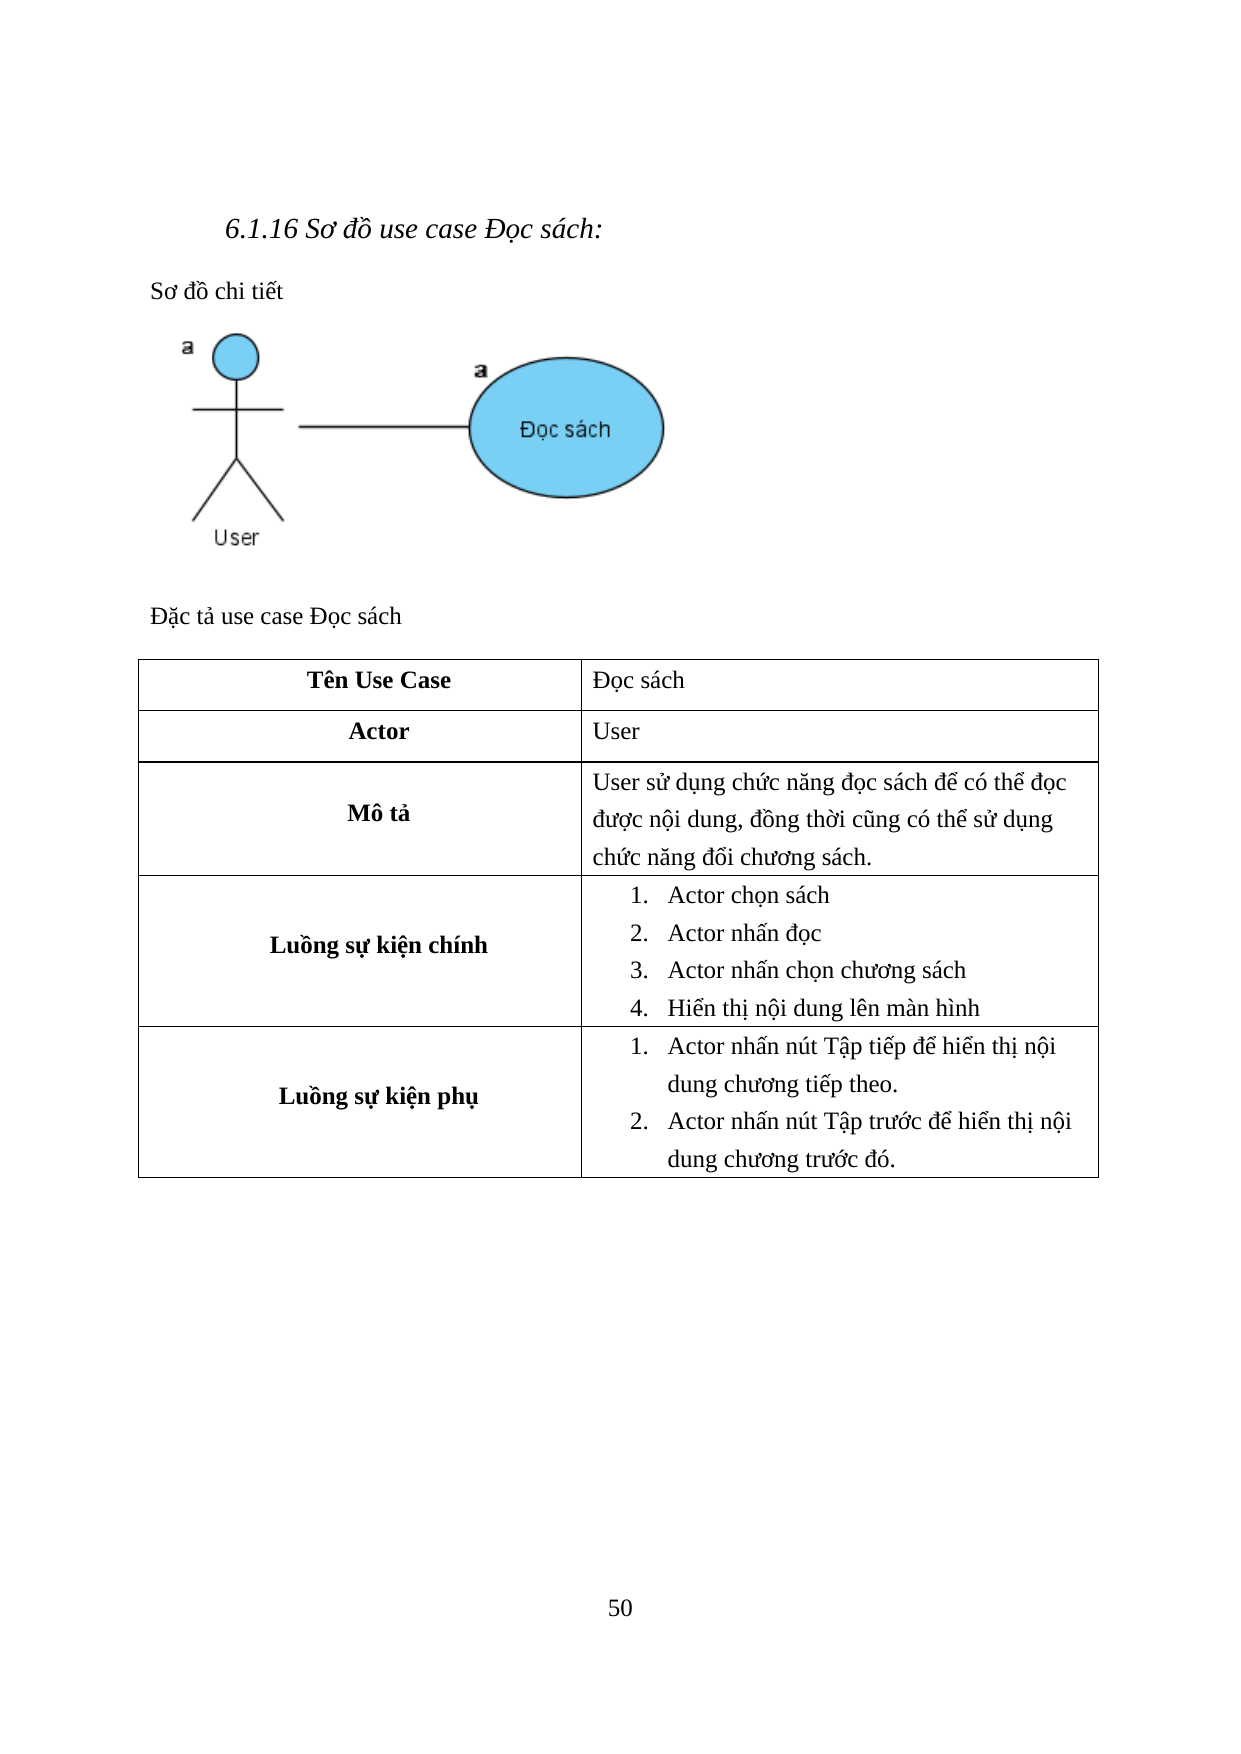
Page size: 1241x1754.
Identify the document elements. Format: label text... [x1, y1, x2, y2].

table_header Tên Use Case [139, 660, 581, 710]
table_cell User [582, 711, 1098, 761]
table_cell Luồng sự kiện chính [139, 876, 581, 1026]
text Đặc tả use case Đọc sách [150, 597, 1090, 634]
table_cell Actor [139, 711, 581, 761]
table_cell Mô tả [139, 763, 581, 875]
table_cell Luồng sự kiện phụ [139, 1027, 581, 1177]
table_cell Actor chọn sách Actor nhấn đọc Actor nhấn chọn chương sách Hiển thị nội dung lên màn hình [582, 876, 1098, 1026]
table_cell User sử dụng chức năng đọc sách để có thể đọc được nội dung, đồng thời cũng có thể sử dụng chức năng đổi chương sách. [582, 763, 1098, 875]
subtitle 6.1.16 Sơ đồ use case Đọc sách: [225, 209, 1090, 247]
text Sơ đồ chi tiết [150, 272, 1090, 309]
table_header Đọc sách [582, 660, 1098, 710]
table_cell Actor nhấn nút Tập tiếp để hiển thị nội dung chương tiếp theo. Actor nhấn nút Tập trước để hiển thị nội dung chương trước đó. [582, 1027, 1098, 1177]
picture [150, 315, 691, 566]
